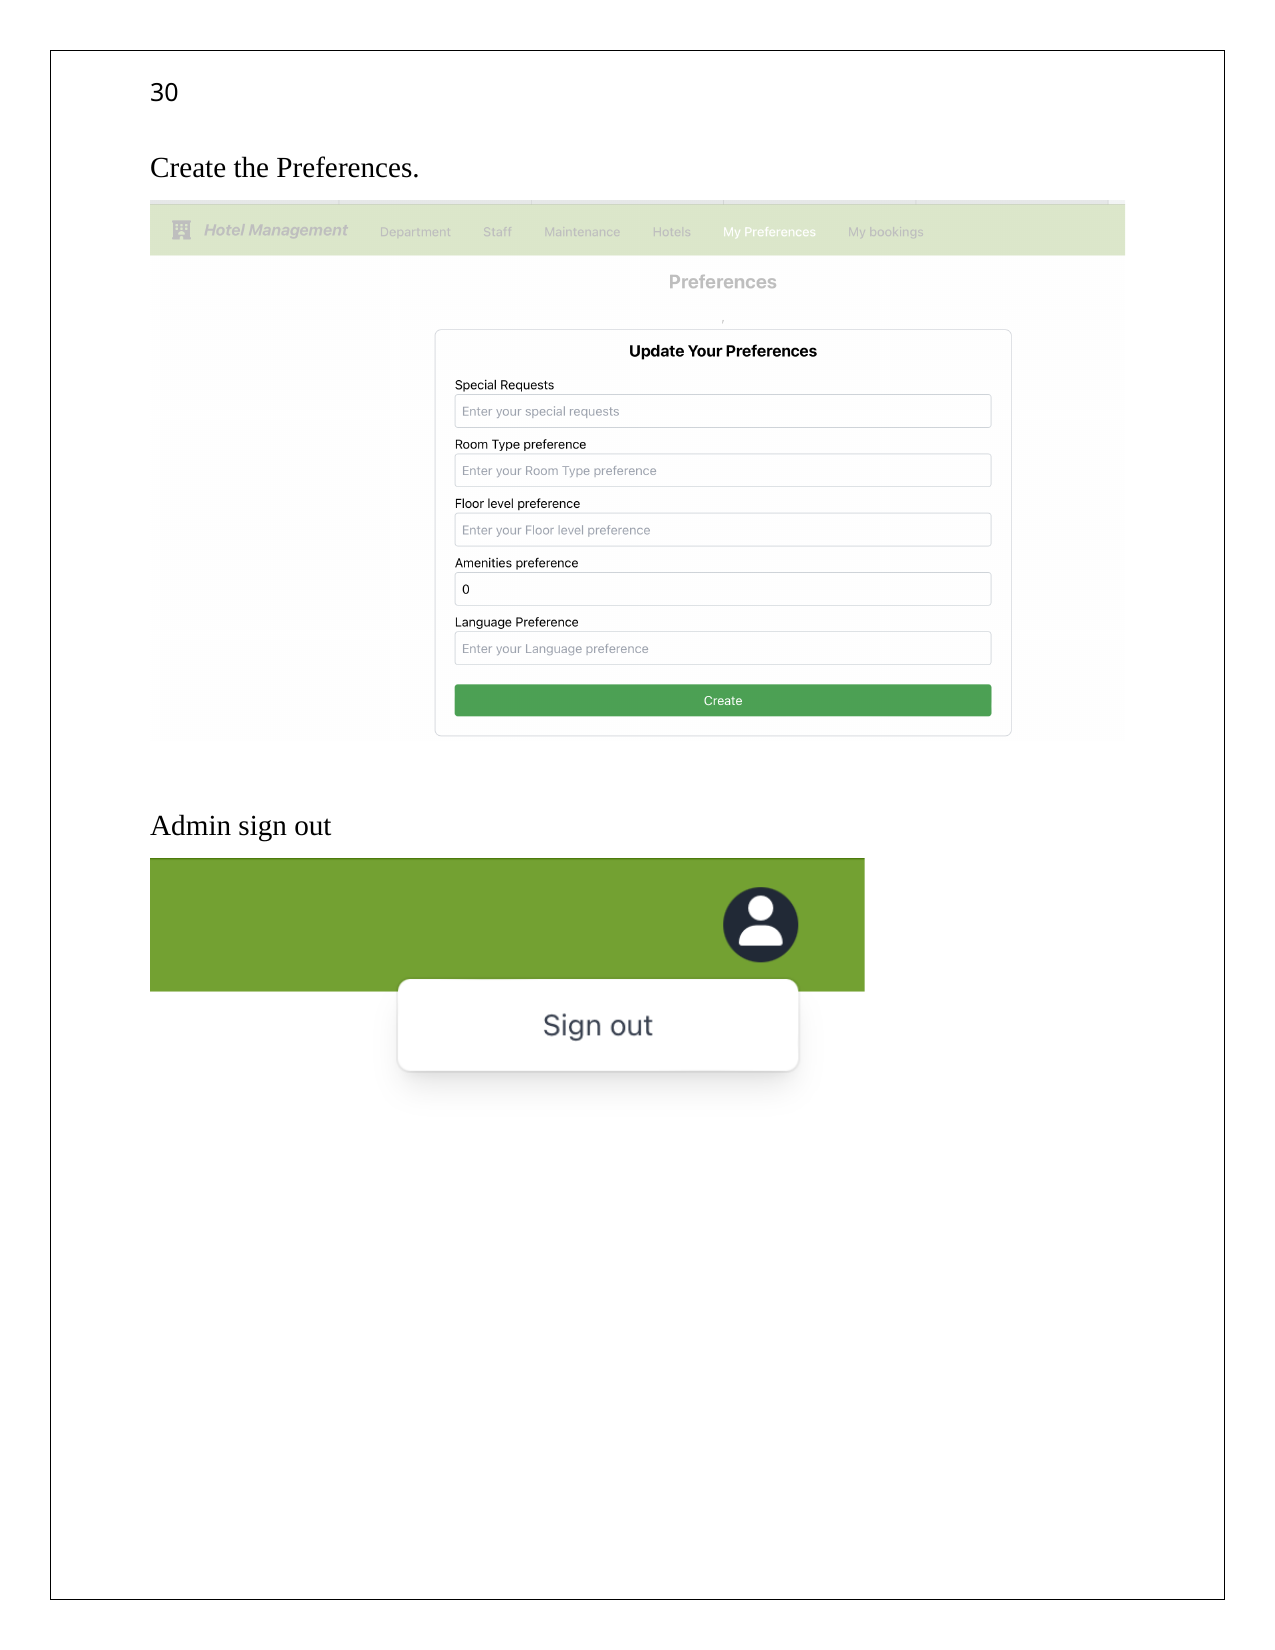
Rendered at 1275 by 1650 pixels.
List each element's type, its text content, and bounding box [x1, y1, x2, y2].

text Create the Preferences. [150, 150, 1125, 183]
text Admin sign out [150, 808, 1125, 841]
picture [150, 858, 865, 1290]
picture [150, 200, 1125, 741]
